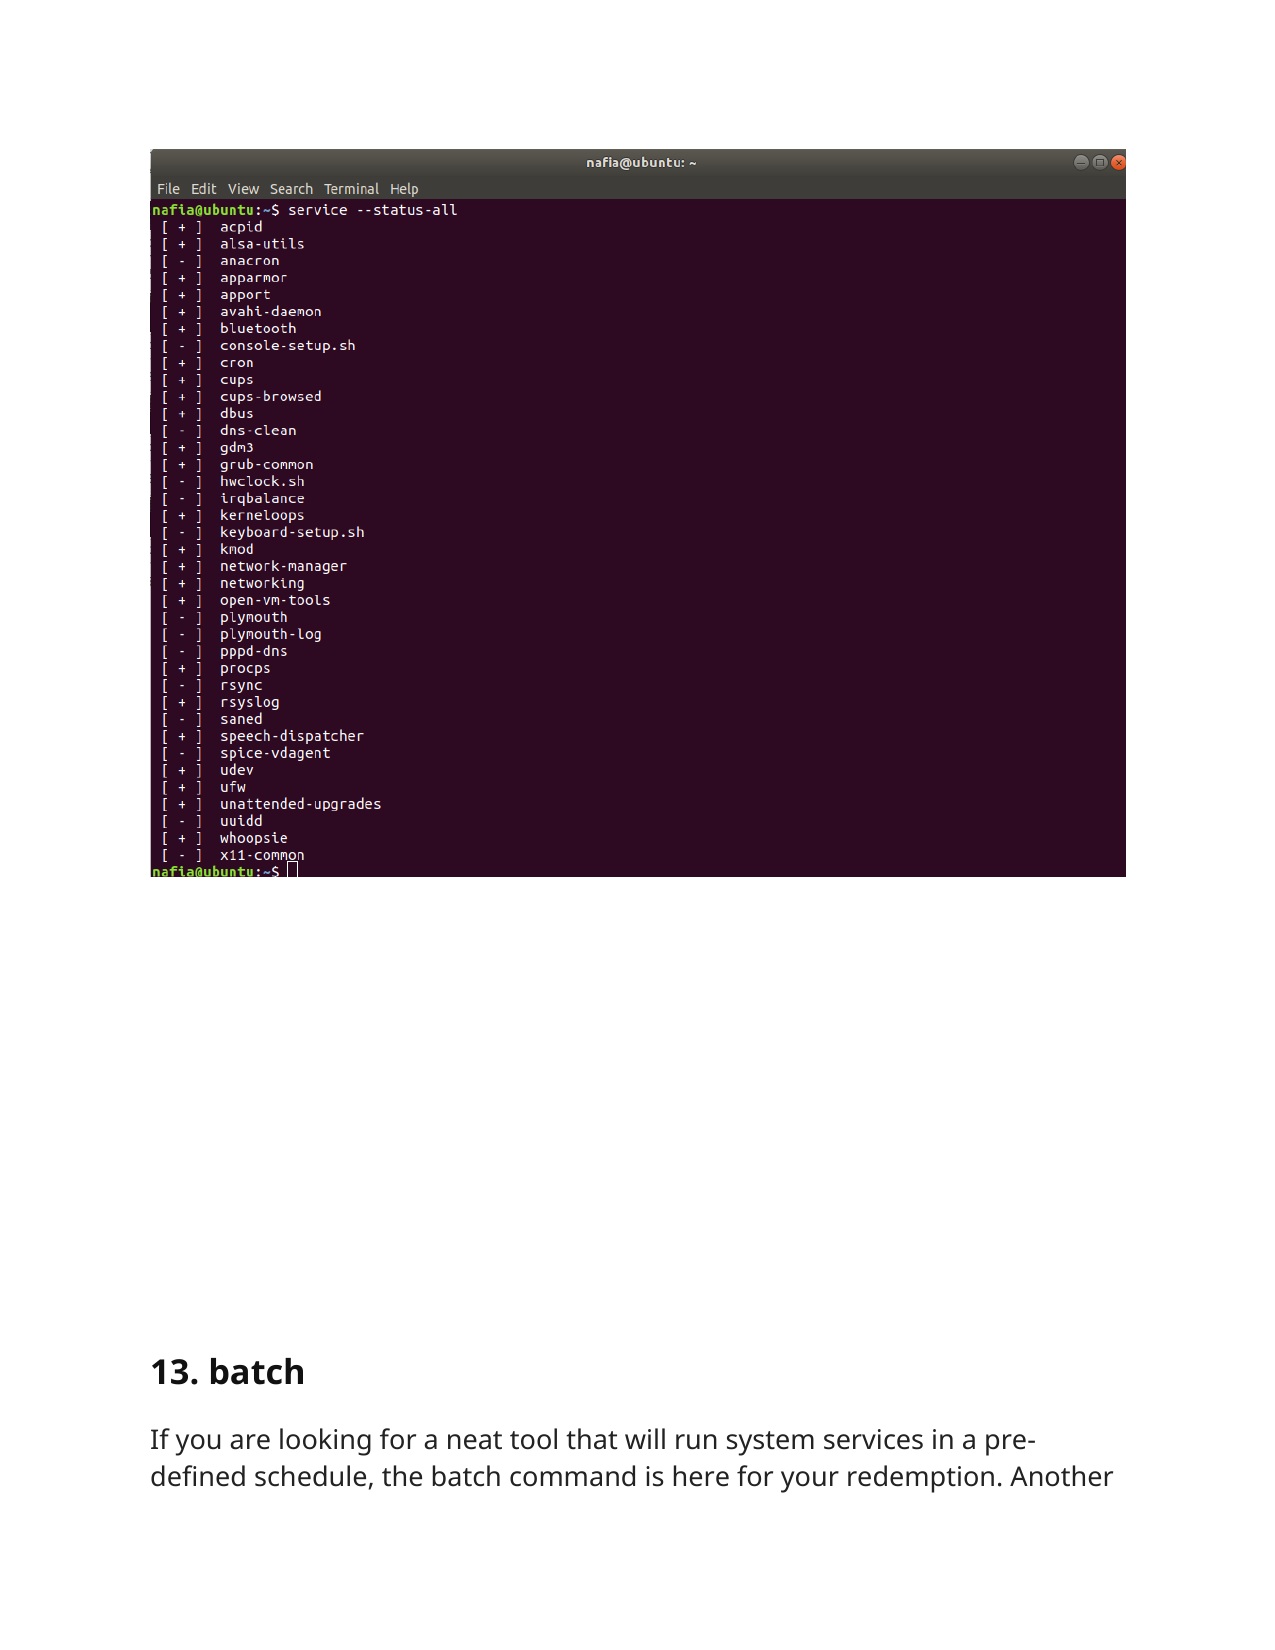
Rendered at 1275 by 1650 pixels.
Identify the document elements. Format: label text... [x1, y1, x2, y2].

picture [150, 149, 1126, 877]
text 13. batch [150, 1347, 1125, 1394]
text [150, 1421, 1125, 1494]
